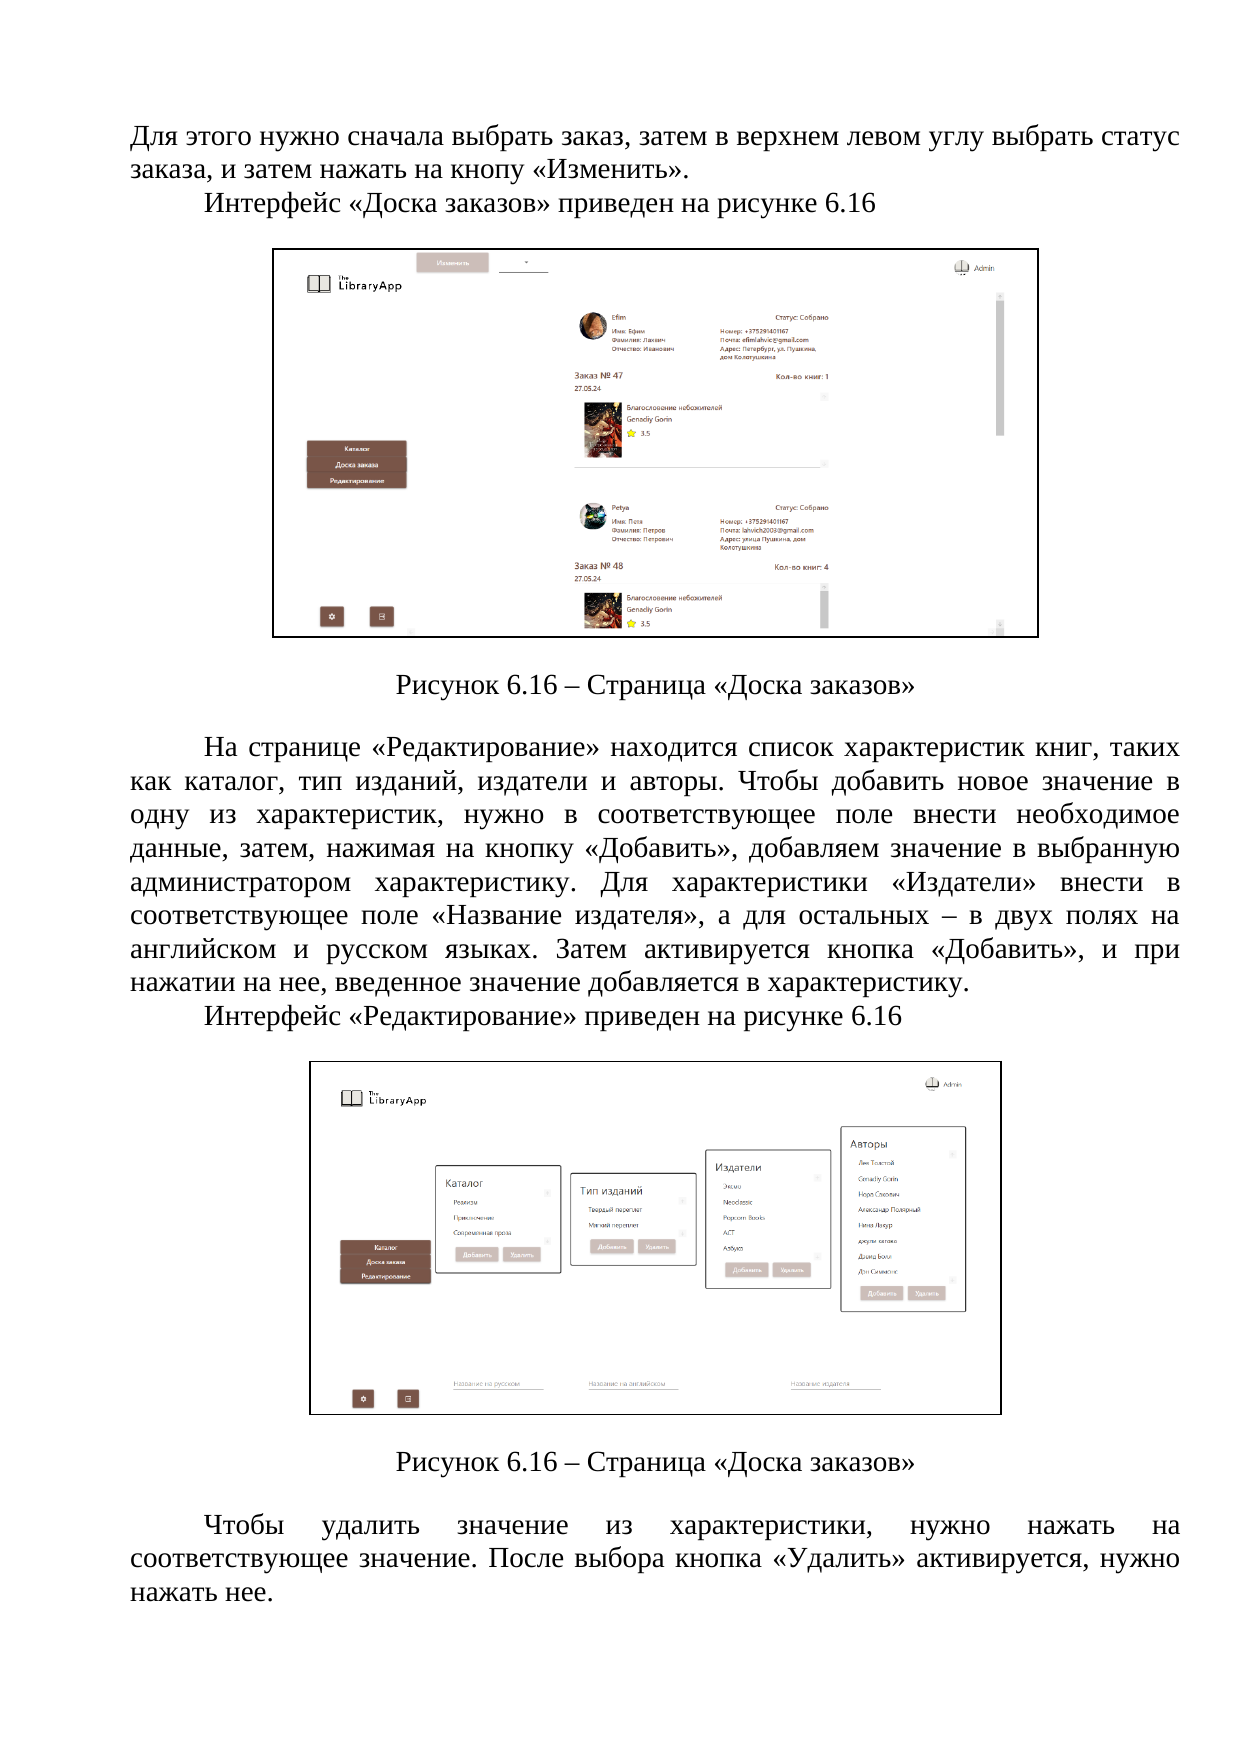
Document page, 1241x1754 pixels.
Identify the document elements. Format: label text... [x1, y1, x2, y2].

text Рисунок 6.16 – Страница «Доска заказов» [130, 1444, 1181, 1478]
picture [274, 250, 1037, 636]
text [130, 118, 1181, 185]
picture [311, 1062, 1000, 1414]
text Чтобы удалить значение из характеристики, нужно нажать на соответствующее значение. После выбора кнопка «Удалить» активируется, нужно нажать нее. [130, 1507, 1181, 1608]
text Интерфейс «Доска заказов» приведен на рисунке 6.16 [130, 185, 1181, 219]
text На странице «Редактирование» находится список характеристик книг, таких как каталог, тип изданий, издатели и авторы. Чтобы добавить новое значение в одну из характеристик, нужно в соответствующее поле внести необходимое данные, затем, нажимая на кнопку «Добавить», добавляем значение в выбранную администратором характеристику. Для характеристики «Издатели» внести в соответствующее поле «Название издателя», а для остальных – в двух полях на английском и русском языках. Затем активируется кнопка «Добавить», и при нажатии на нее, введенное значение добавляется в характеристику. [130, 729, 1181, 998]
text Интерфейс «Редактирование» приведен на рисунке 6.16 [130, 998, 1181, 1031]
text Рисунок 6.16 – Страница «Доска заказов» [130, 667, 1181, 700]
